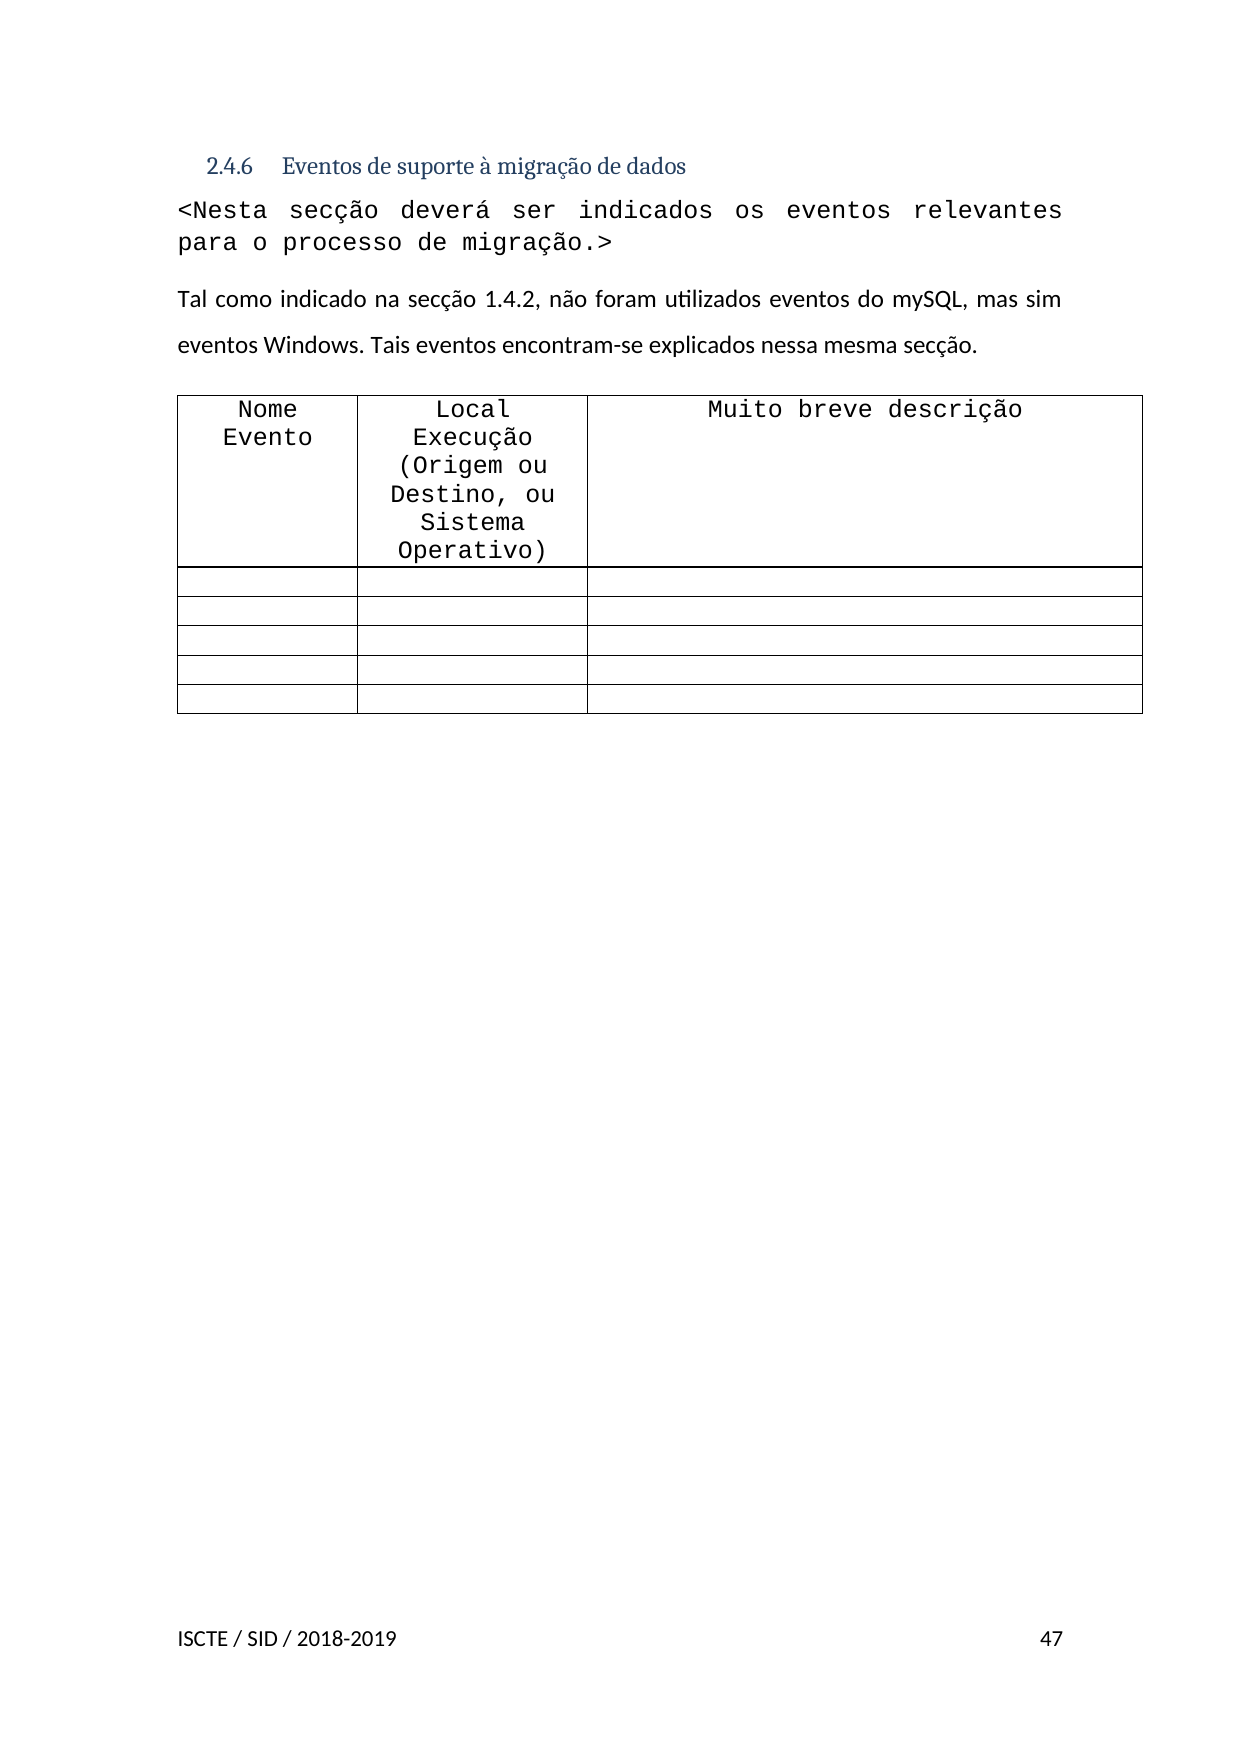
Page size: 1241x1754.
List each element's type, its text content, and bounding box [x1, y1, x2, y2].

table_cell [178, 568, 357, 596]
table_cell [588, 626, 1142, 654]
table_cell [358, 685, 587, 713]
table_cell [358, 568, 587, 596]
table_header Muito breve descrição [588, 396, 1142, 566]
table_cell [178, 656, 357, 684]
table_cell [178, 626, 357, 654]
text Tal como indicado na secção 1.4.2, não foram utilizados eventos do mySQL, mas sim eventos Windows. Tais eventos encontram-se explicados nessa mesma secção. [177, 283, 1063, 359]
table_cell [588, 597, 1142, 625]
table_cell [588, 568, 1142, 596]
table_cell [588, 685, 1142, 713]
table_cell [358, 656, 587, 684]
table_header Local Execução (Origem ou Destino, ou Sistema Operativo) [358, 396, 587, 566]
subtitle Eventos de suporte à migração de dados [207, 152, 1063, 181]
table_cell [178, 685, 357, 713]
table_cell [358, 597, 587, 625]
table_cell [178, 597, 357, 625]
table_cell [358, 626, 587, 654]
table_cell [588, 656, 1142, 684]
text <Nesta secção deverá ser indicados os eventos relevantes para o processo de migração.> [177, 197, 1063, 258]
table_header Nome Evento [178, 396, 357, 566]
